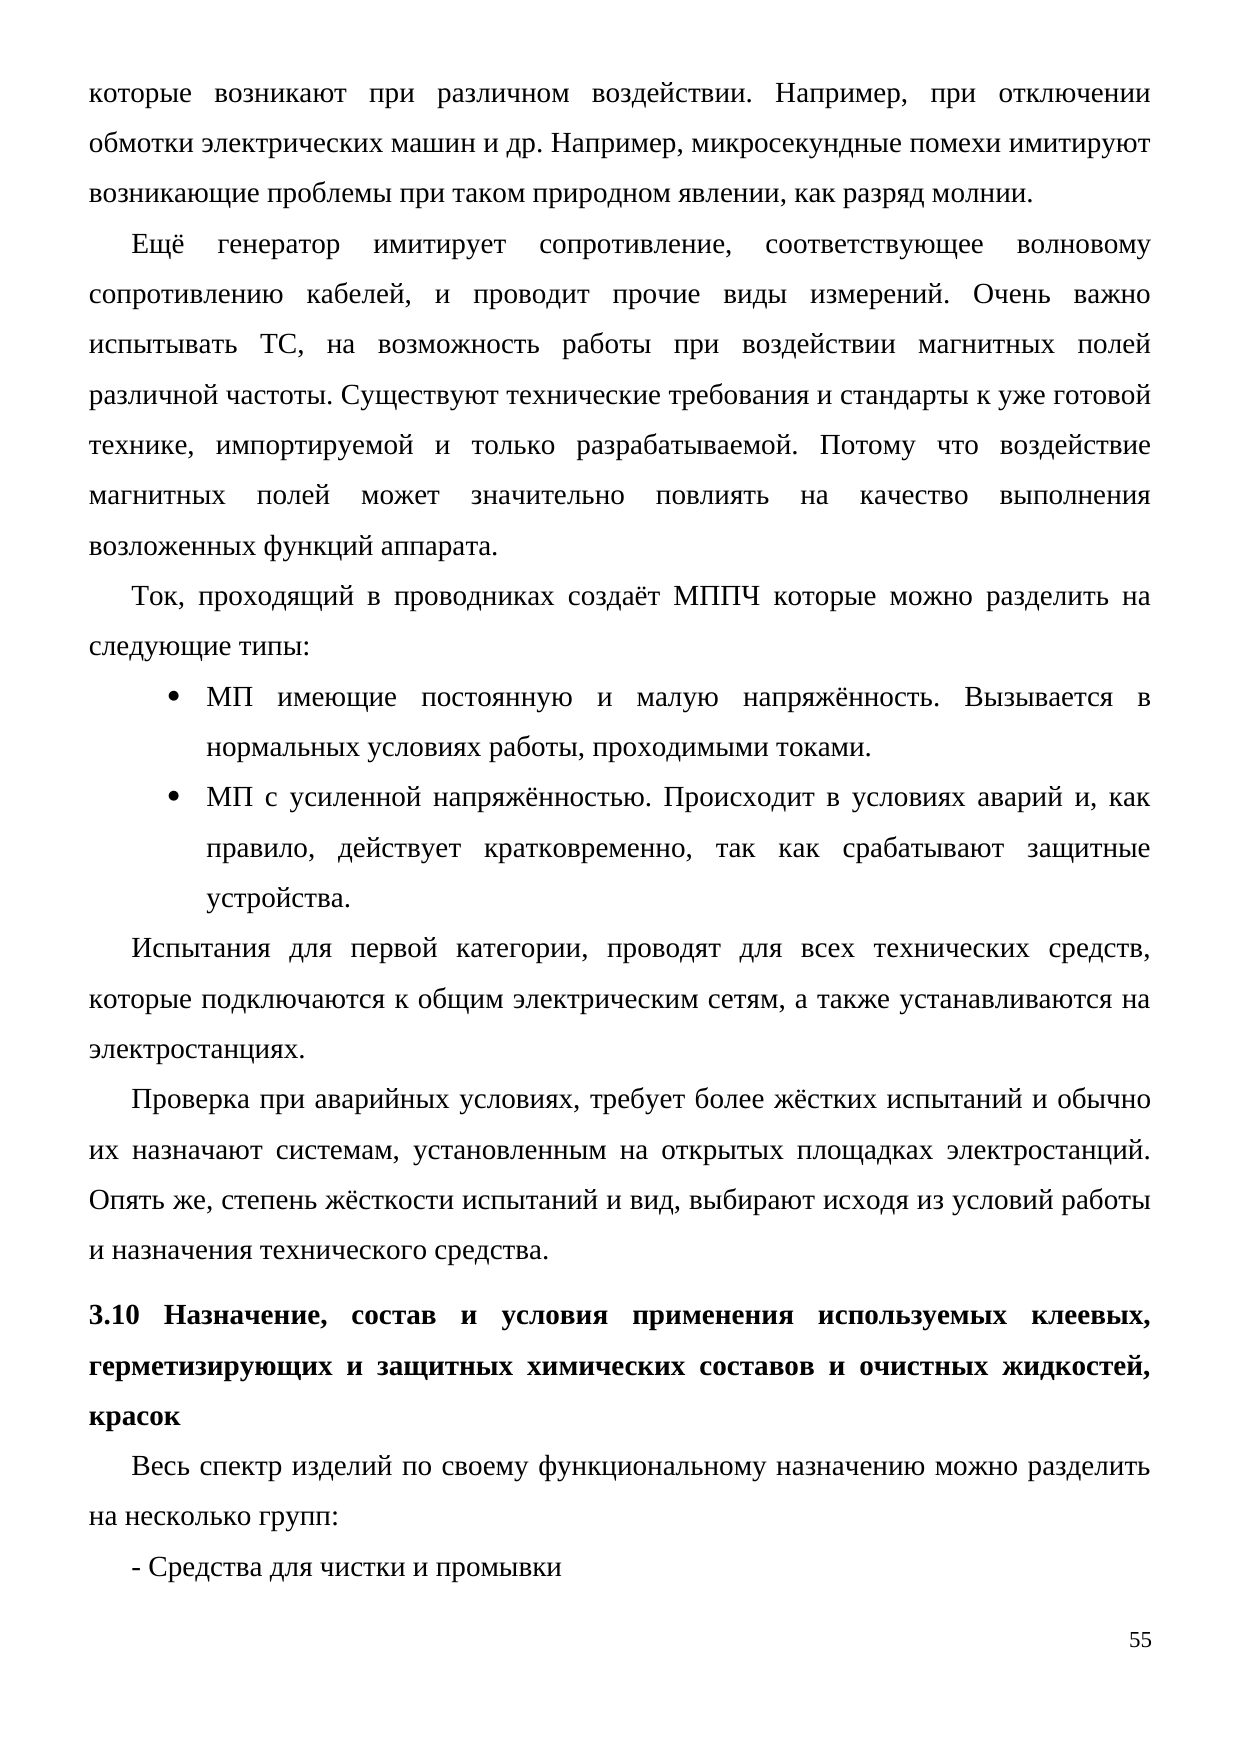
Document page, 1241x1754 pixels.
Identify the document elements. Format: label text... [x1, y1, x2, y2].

subtitle 3.10 Назначение, состав и условия применения используемых клеевых, герметизирующих и защитных химических составов и очистных жидкостей, красок [89, 1297, 1152, 1431]
list МП имеющие постоянную и малую напряжённость. Вызывается в нормальных условиях работы, проходимыми токами. [169, 679, 1152, 763]
text Ток, проходящий в проводниках создаёт МППЧ которые можно разделить на следующие типы: [89, 578, 1152, 662]
text Ещё генератор имитирует сопротивление, соответствующее волновому сопротивлению кабелей, и проводит прочие виды измерений. Очень важно испытывать ТС, на возможность работы при воздействии магнитных полей различной частоты. Существуют технические требования и стандарты к уже готовой технике, импортируемой и только разрабатываемой. Потому что воздействие магнитных полей может значительно повлиять на качество выполнения возложенных функций аппарата. [89, 226, 1152, 561]
list МП с усиленной напряжённостью. Происходит в условиях аварий и, как правило, действует кратковременно, так как срабатывают защитные устройства. [169, 779, 1152, 914]
text Проверка при аварийных условиях, требует более жёстких испытаний и обычно их назначают системам, установленным на открытых площадках электростанций. Опять же, степень жёсткости испытаний и вид, выбирают исходя из условий работы и назначения технического средства. [89, 1081, 1152, 1266]
text Испытания для первой категории, проводят для всех технических средств, которые подключаются к общим электрическим сетям, а также устанавливаются на электростанциях. [89, 931, 1152, 1065]
text Весь спектр изделий по своему функциональному назначению можно разделить на несколько групп: [89, 1448, 1152, 1532]
text - Средства для чистки и промывки [89, 1549, 1152, 1582]
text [89, 75, 1152, 209]
